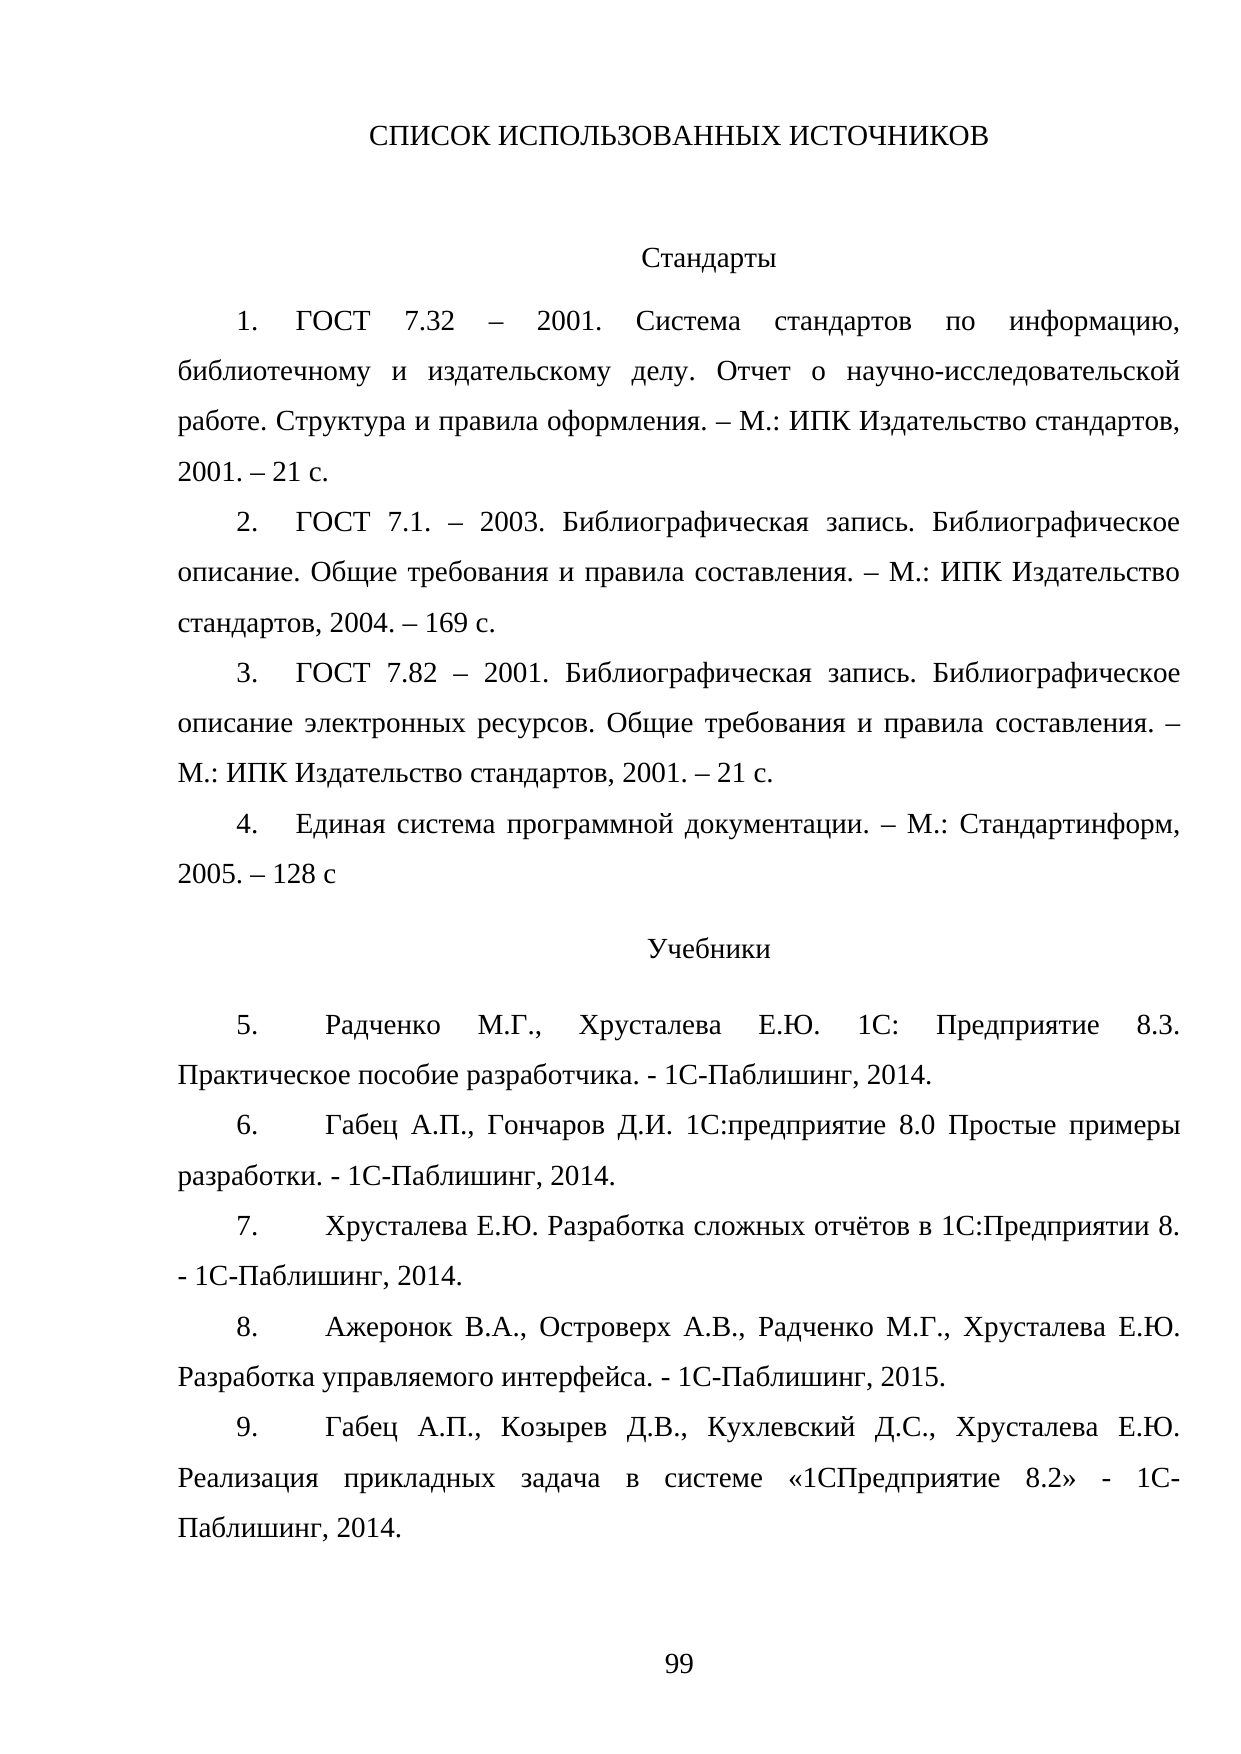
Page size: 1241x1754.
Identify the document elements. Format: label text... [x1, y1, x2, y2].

list ГОСТ 7.32 – 2001. Система стандартов по информацию, библиотечному и издательскому делу. Отчет о научно-исследовательской работе. Структура и правила оформления. – М.: ИПК Издательство стандартов, 2001. – 21 с. [177, 303, 1181, 487]
text Стандарты [177, 240, 1181, 273]
list Хрусталева Е.Ю. Разработка сложных отчётов в 1С:Предприятии 8. - 1С-Паблишинг, 2014. [177, 1208, 1181, 1292]
list Радченко М.Г., Хрусталева Е.Ю. 1С: Предприятие 8.3. Практическое пособие разработчика. - 1С-Паблишинг, 2014. [177, 1007, 1181, 1091]
list ГОСТ 7.1. – 2003. Библиографическая запись. Библиографическое описание. Общие требования и правила составления. – М.: ИПК Издательство стандартов, 2004. – 169 с. [177, 504, 1181, 638]
subtitle СПИСОК ИСПОЛЬЗОВАННЫХ ИСТОЧНИКОВ [177, 118, 1181, 152]
list ГОСТ 7.82 – 2001. Библиографическая запись. Библиографическое описание электронных ресурсов. Общие требования и правила составления. – М.: ИПК Издательство стандартов, 2001. – 21 с. [177, 655, 1181, 789]
list Единая система программной документации. – М.: Стандартинформ, 2005. – 128 с [177, 806, 1181, 890]
list Габец А.П., Гончаров Д.И. 1С:предприятие 8.0 Простые примеры разработки. - 1С-Паблишинг, 2014. [177, 1107, 1181, 1191]
list Габец А.П., Козырев Д.В., Кухлевский Д.С., Хрусталева Е.Ю. Реализация прикладных задача в системе «1СПредприятие 8.2» - 1С-Паблишинг, 2014. [177, 1409, 1181, 1543]
list Ажеронок В.А., Островерх А.В., Радченко М.Г., Хрусталева Е.Ю. Разработка управляемого интерфейса. - 1С-Паблишинг, 2015. [177, 1309, 1181, 1393]
text Учебники [177, 932, 1181, 965]
